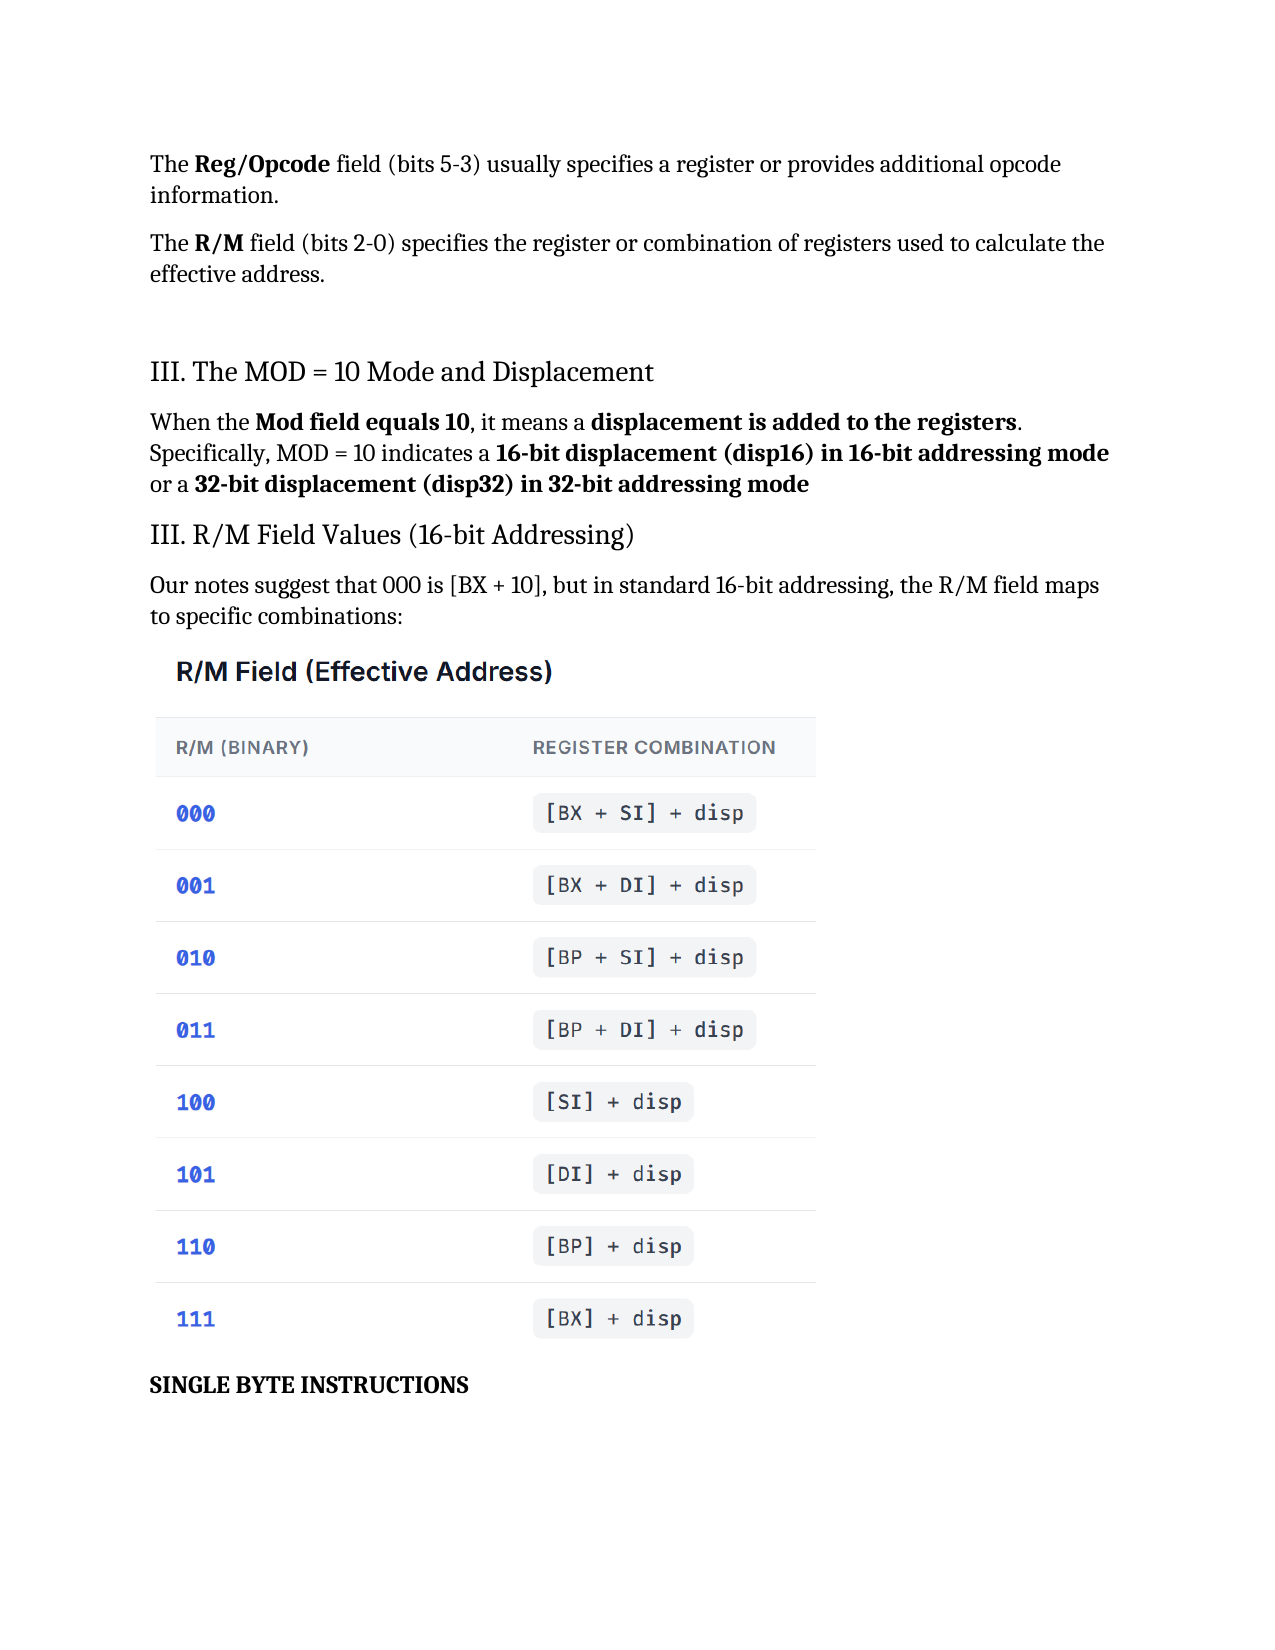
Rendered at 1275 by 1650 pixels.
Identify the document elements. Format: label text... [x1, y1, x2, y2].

picture [155, 649, 817, 1352]
text III. The MOD = 10 Mode and Displacement [150, 355, 1125, 389]
text When the Mod field equals 10, it means a displacement is added to the registers. Specifically, MOD = 10 indicates a 16-bit displacement (disp16) in 16-bit addressing mode or a 32-bit displacement (disp32) in 32-bit addressing mode [150, 408, 1125, 499]
text Our notes suggest that 000 is [BX + 10], but in standard 16-bit addressing, the R/M field maps to specific combinations: [150, 571, 1125, 630]
text III. R/M Field Values (16-bit Addressing) [150, 518, 1125, 551]
text The Reg/Opcode field (bits 5-3) usually specifies a register or provides additional opcode information. [150, 150, 1125, 210]
text SINGLE BYTE INSTRUCTIONS [150, 1371, 1125, 1399]
text The R/M field (bits 2-0) specifies the register or combination of registers used to calculate the effective address. [150, 229, 1125, 288]
